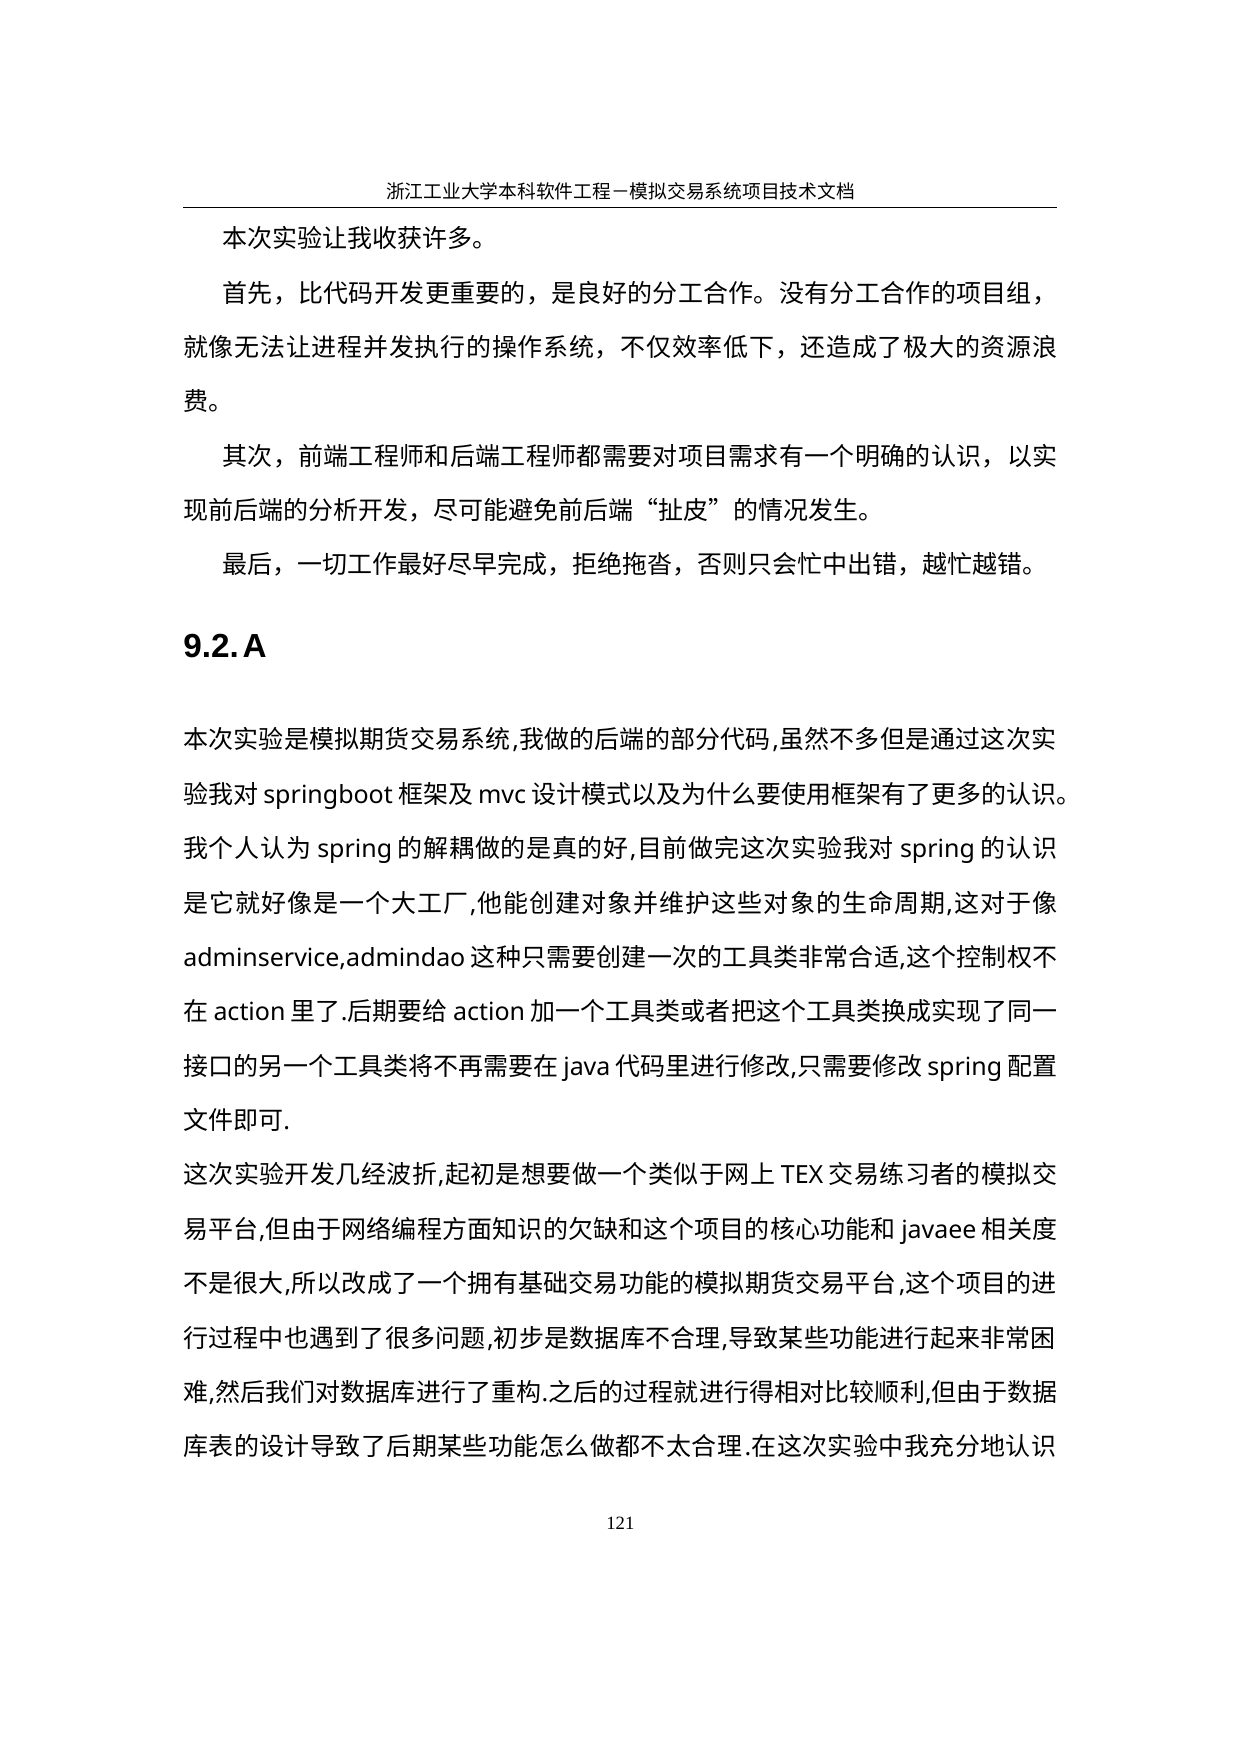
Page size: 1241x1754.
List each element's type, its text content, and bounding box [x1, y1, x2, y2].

text 最后，一切工作最好尽早完成，拒绝拖沓，否则只会忙中出错，越忙越错。 [183, 545, 1057, 581]
text 本次实验是模拟期货交易系统,我做的后端的部分代码,虽然不多但是通过这次实验我对springboot框架及mvc设计模式以及为什么要使用框架有了更多的认识。 [183, 720, 1057, 811]
text 我个人认为spring的解耦做的是真的好,目前做完这次实验我对spring的认识是它就好像是一个大工厂,他能创建对象并维护这些对象的生命周期,这对于像adminservice,admindao这种只需要创建一次的工具类非常合适,这个控制权不在action里了.后期要给action加一个工具类或者把这个工具类换成实现了同一接口的另一个工具类将不再需要在java代码里进行修改,只需要修改spring配置文件即可. [183, 829, 1057, 1137]
list A [183, 626, 1057, 665]
text 其次，前端工程师和后端工程师都需要对项目需求有一个明确的认识，以实现前后端的分析开发，尽可能避免前后端“扯皮”的情况发生。 [183, 436, 1057, 527]
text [183, 1155, 1057, 1463]
text 本次实验让我收获许多。 [183, 219, 1057, 255]
text 首先，比代码开发更重要的，是良好的分工合作。没有分工合作的项目组，就像无法让进程并发执行的操作系统，不仅效率低下，还造成了极大的资源浪费。 [183, 273, 1057, 418]
